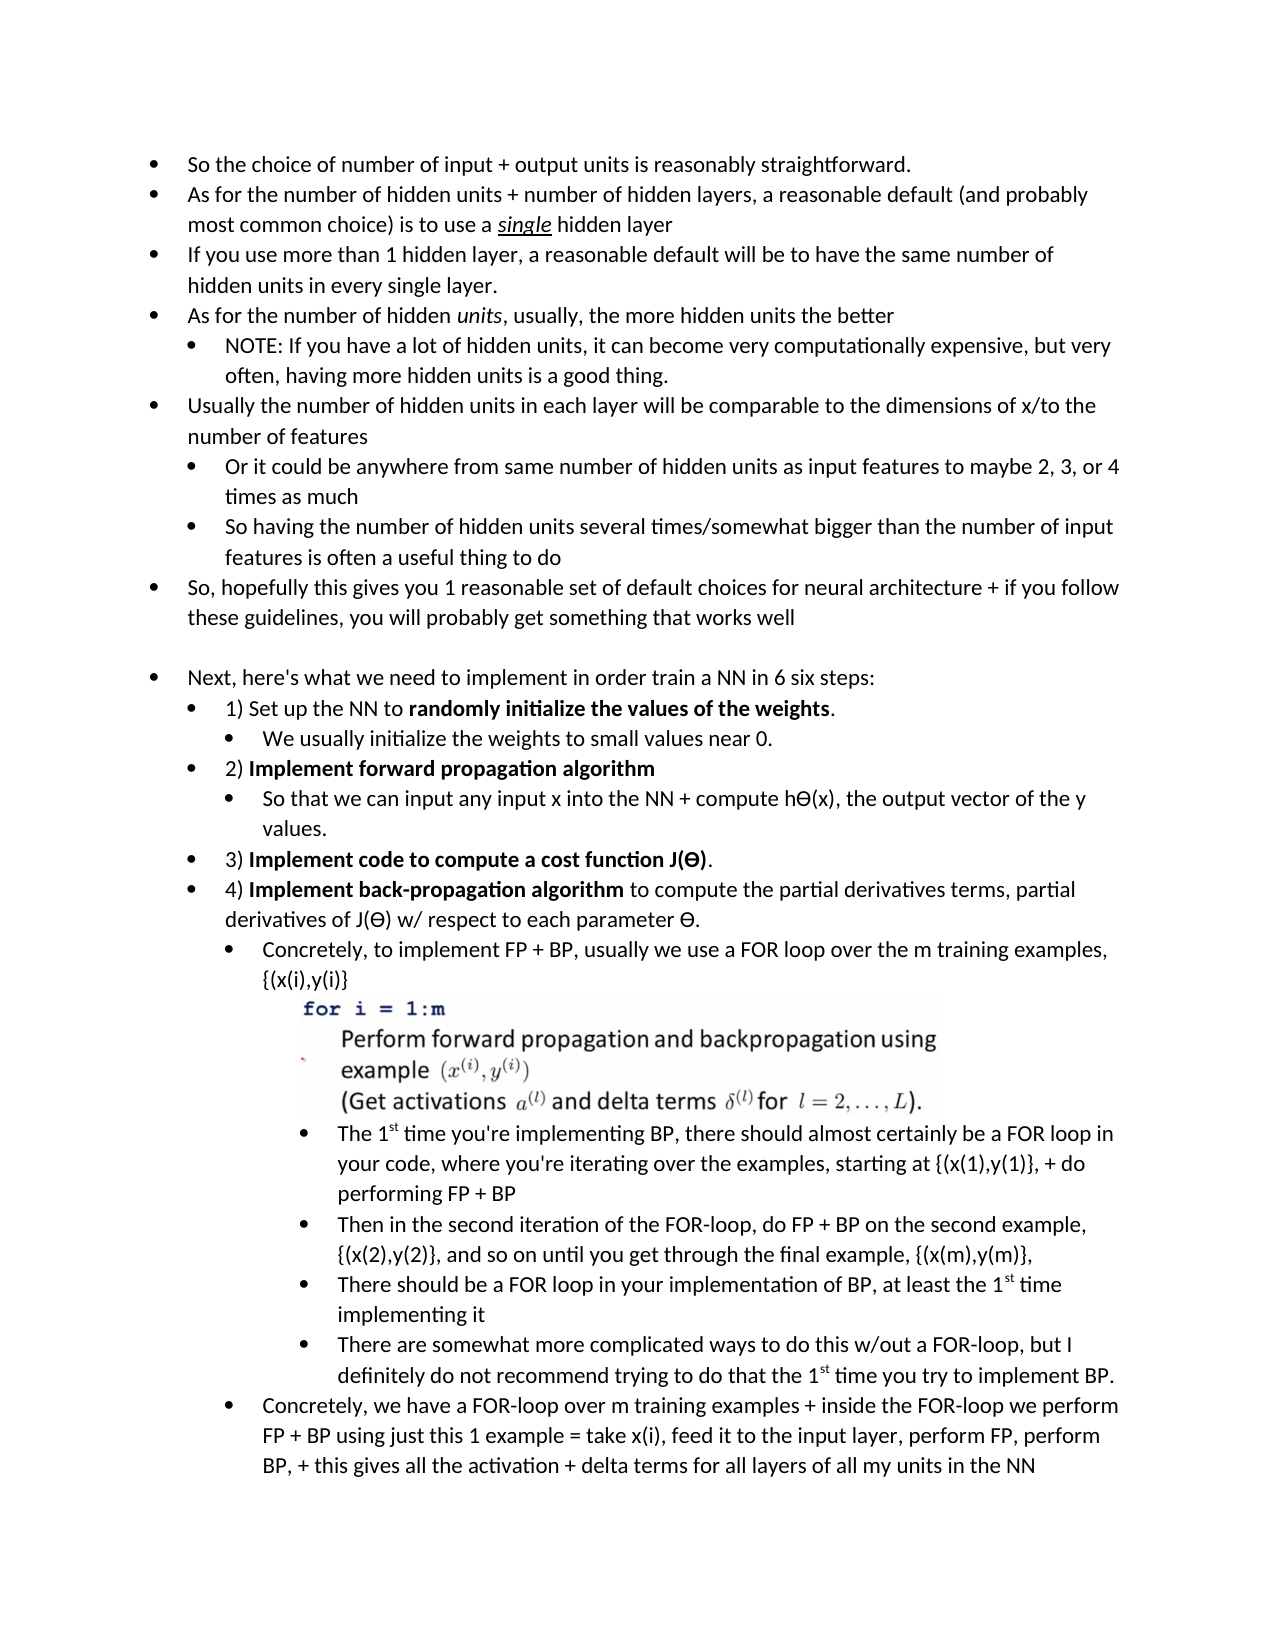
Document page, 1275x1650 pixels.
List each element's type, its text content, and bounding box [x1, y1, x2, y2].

list As for the number of hidden units, usually, the more hidden units the better [150, 301, 1125, 329]
list If you use more than 1 hidden layer, a reasonable default will be to have the same number of hidden units in every single layer. [150, 241, 1125, 299]
list Concretely, to implement FP + BP, usually we use a FOR loop over the m training examples, {(x(i),y(i)} [225, 935, 1125, 994]
list So that we can input any input x into the NN + compute hϴ(x), the output vector of the y values. [225, 784, 1125, 843]
list The 1st time you're implementing BP, there should almost certainly be a FOR loop in your code, where you're iterating over the examples, starting at {(x(1),y(1)}, + do performing FP + BP [300, 1119, 1125, 1207]
list There should be a FOR loop in your implementation of BP, at least the 1st time implementing it [300, 1270, 1125, 1328]
list Usually the number of hidden units in each layer will be comparable to the dimensions of x/to the number of features [150, 392, 1125, 450]
list NOTE: If you have a lot of hidden units, it can become very computationally expensive, but very often, having more hidden units is a good thing. [187, 331, 1125, 389]
list So, hopefully this gives you 1 reasonable set of default choices for neural architecture + if you follow these guidelines, you will probably get something that works well [150, 573, 1125, 631]
list Or it could be anywhere from same number of hidden units as input features to maybe 2, 3, or 4 times as much [187, 452, 1125, 510]
list Next, here's what we need to implement in order train a NN in 6 six steps: [150, 663, 1125, 692]
list So the choice of number of input + output units is reasonably straightforward. [150, 150, 1125, 178]
list As for the number of hidden units + number of hidden layers, a reasonable default (and probably most common choice) is to use a single hidden layer [150, 180, 1125, 238]
list There are somewhat more complicated ways to do this w/out a FOR-loop, but I definitely do not recommend trying to do that the 1st time you try to implement BP. [300, 1331, 1125, 1389]
list 3) Implement code to compute a cost function J(ϴ). [187, 845, 1125, 873]
list 4) Implement back-propagation algorithm to compute the partial derivatives terms, partial derivatives of J(ϴ) w/ respect to each parameter ϴ. [187, 875, 1125, 933]
list We usually initialize the weights to small values near 0. [225, 724, 1125, 752]
list Then in the second iteration of the FOR-loop, do FP + BP on the second example, {(x(2),y(2)}, and so on until you get through the final example, {(x(m),y(m)}, [300, 1210, 1125, 1268]
list Concretely, we have a FOR-loop over m training examples + inside the FOR-loop we perform FP + BP using just this 1 example = take x(i), feed it to the input layer, perform FP, perform BP, + this gives all the activation + delta terms for all layers of all my units in the NN [225, 1391, 1125, 1479]
list So having the number of hidden units several times/somewhat bigger than the number of input features is often a useful thing to do [187, 512, 1125, 571]
picture [300, 995, 939, 1117]
list 2) Implement forward propagation algorithm [187, 754, 1125, 782]
list 1) Set up the NN to randomly initialize the values of the weights. [187, 694, 1125, 722]
